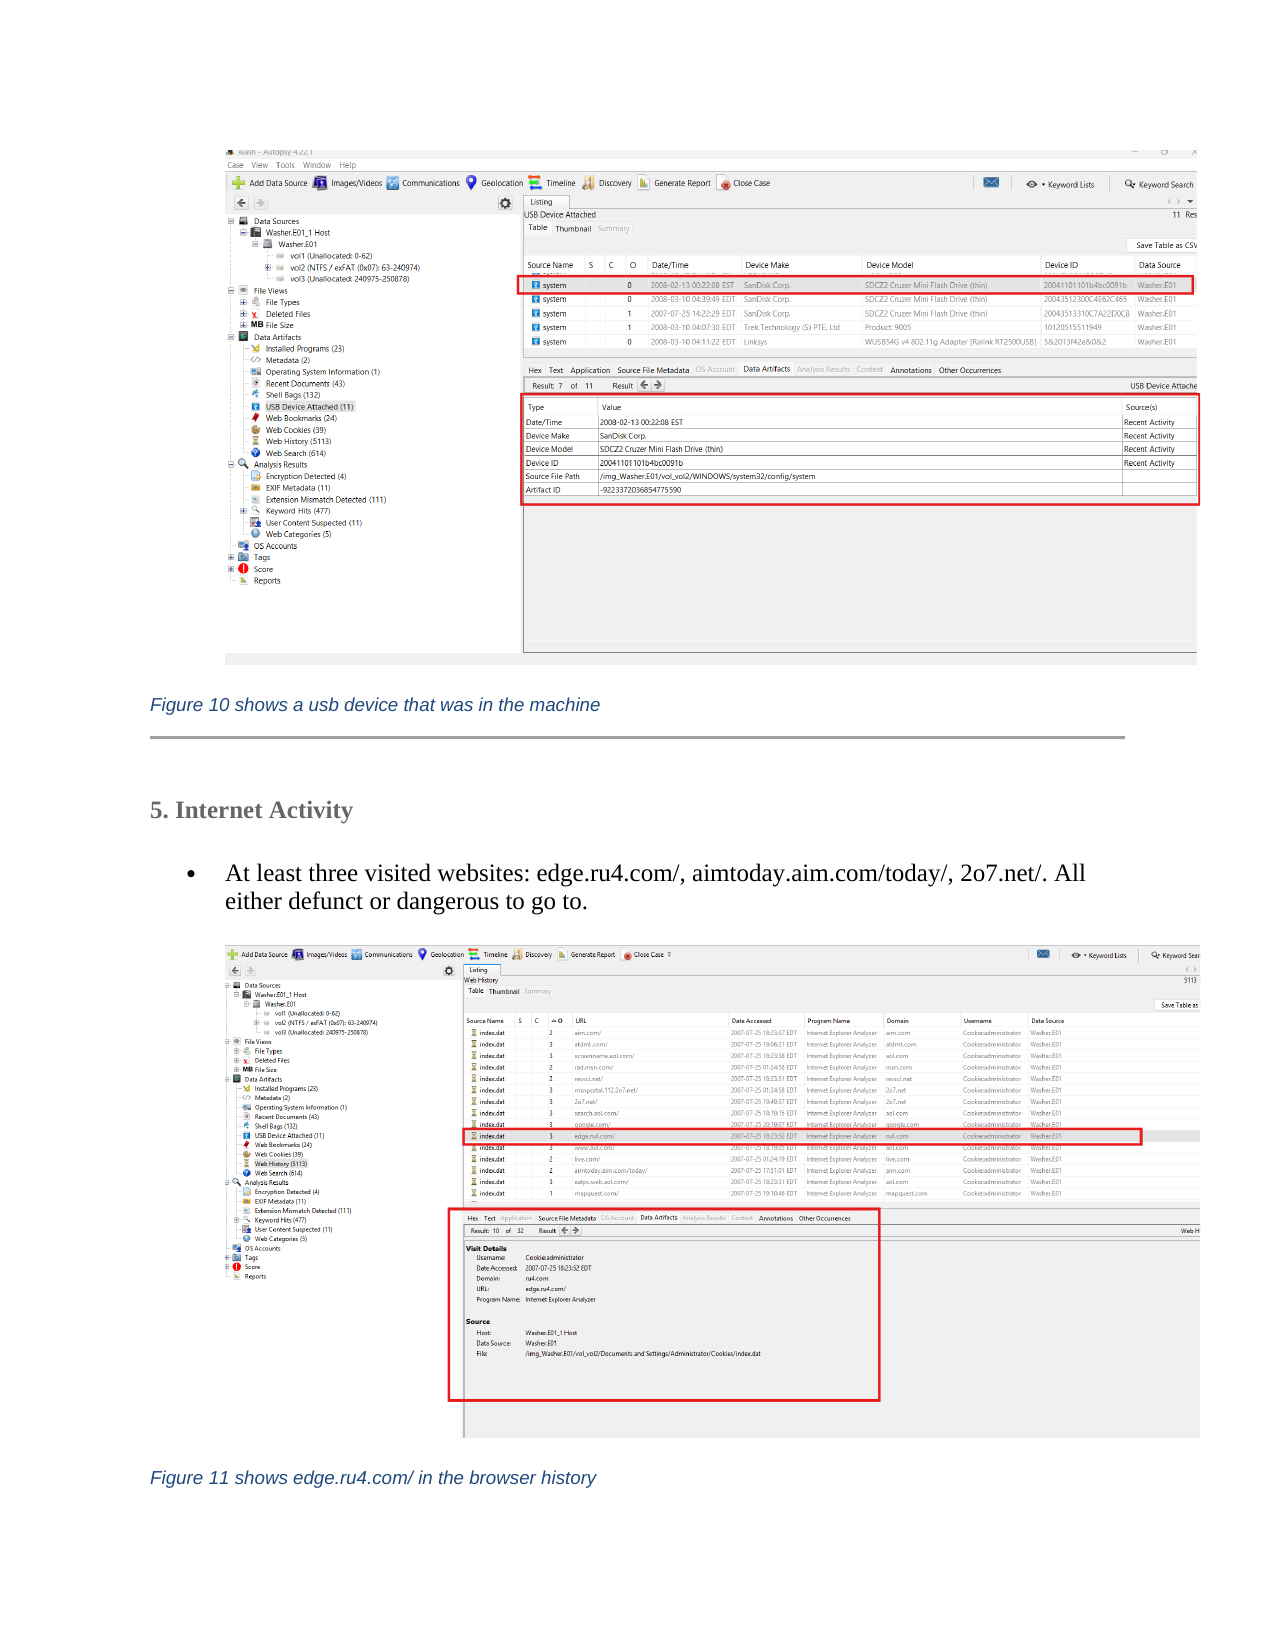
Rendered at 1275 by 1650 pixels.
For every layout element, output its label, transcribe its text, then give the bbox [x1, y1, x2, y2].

picture [225, 944, 1200, 1438]
subtitle 5. Internet Activity [150, 795, 1125, 824]
text Figure 11 shows edge.ru4.com/ in the browser history [150, 1467, 1125, 1488]
text Figure 10 shows a usb device that was in the machine [150, 694, 1125, 715]
picture [225, 150, 1200, 665]
list At least three visited websites: edge.ru4.com/, aimtoday.aim.com/today/, 2o7.net/. All either defunct or dangerous to go to. [187, 858, 1125, 915]
